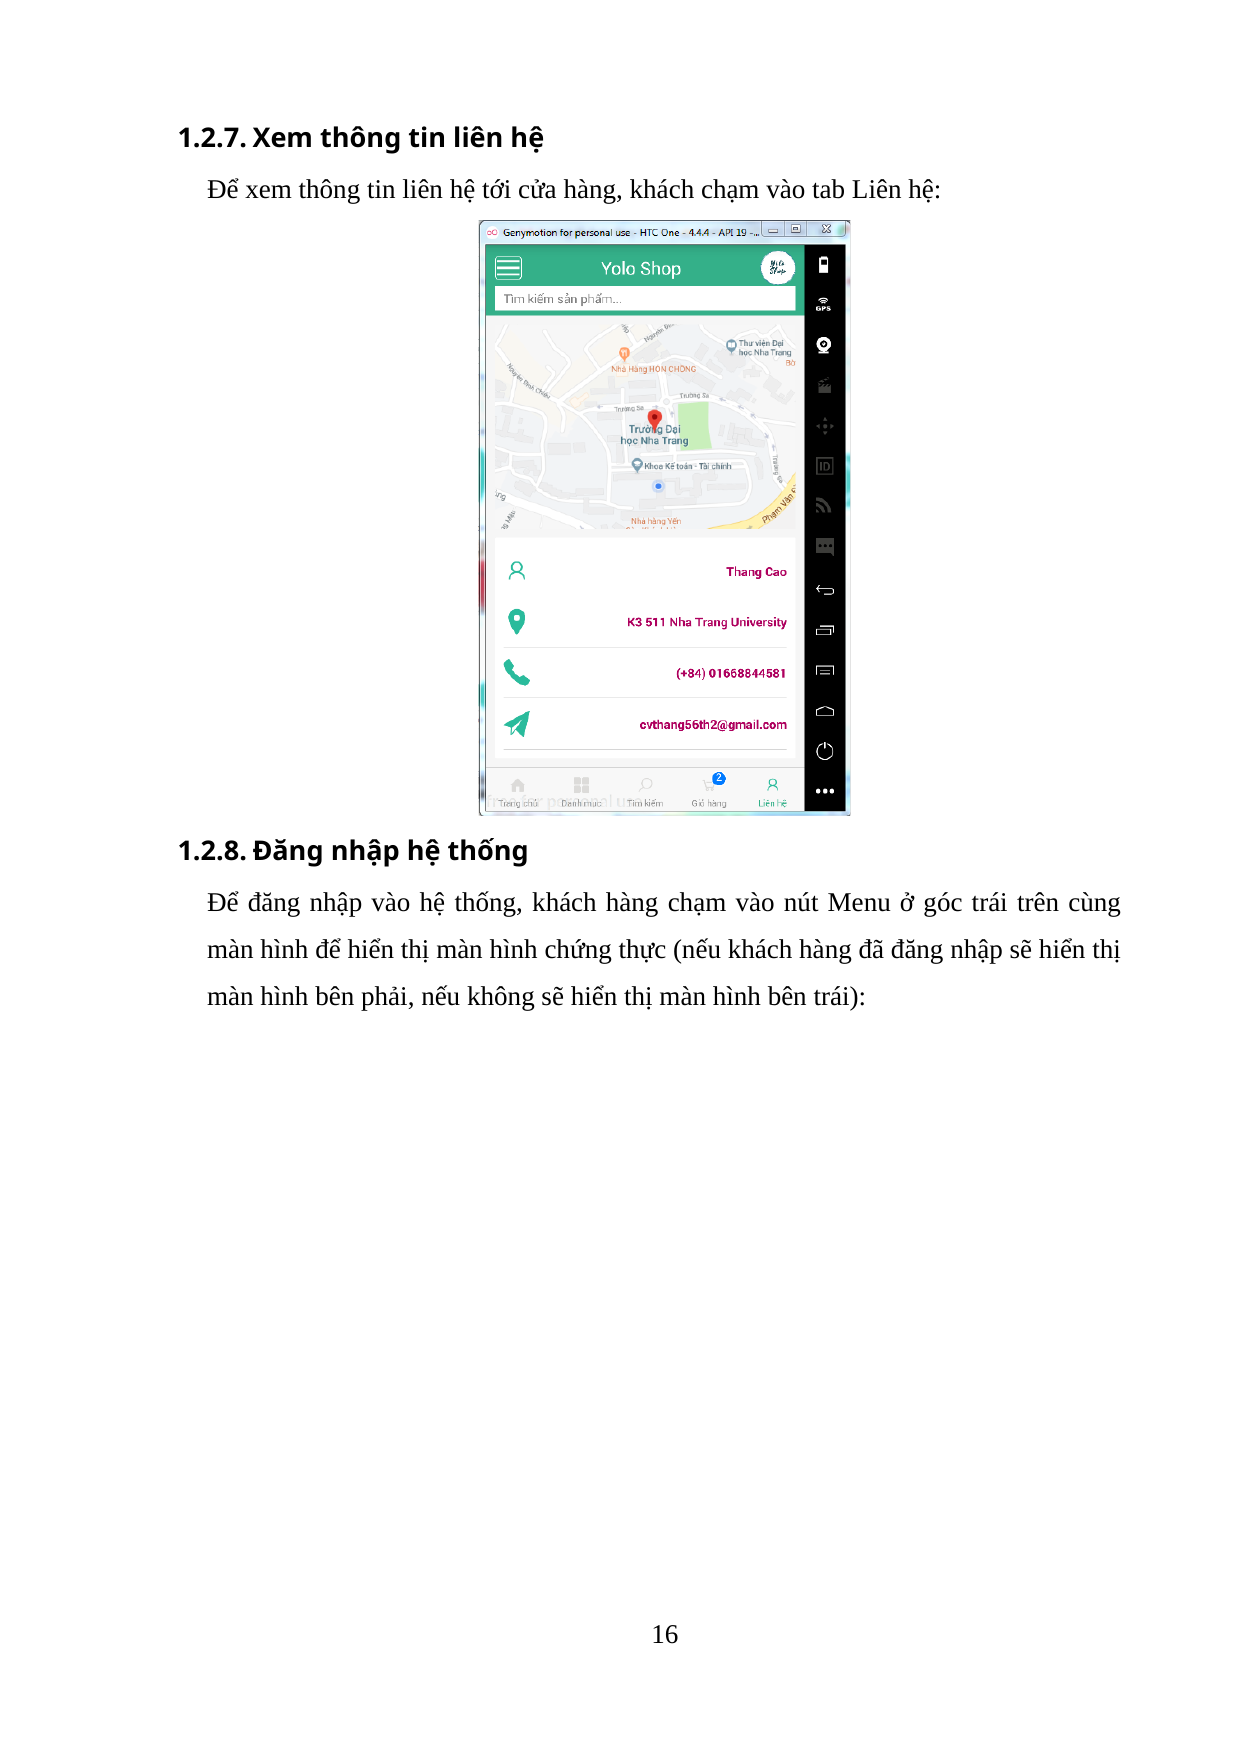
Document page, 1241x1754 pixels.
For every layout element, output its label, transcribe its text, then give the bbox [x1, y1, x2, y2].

list Để xem thông tin liên hệ tới cửa hàng, khách chạm vào tab Liên hệ: [207, 173, 1122, 204]
list Để đăng nhập vào hệ thống, khách hàng chạm vào nút Menu ở góc trái trên cùng màn hình để hiển thị màn hình chứng thực (nếu khách hàng đã đăng nhập sẽ hiển thị màn hình bên phải, nếu không sẽ hiển thị màn hình bên trái): [207, 886, 1122, 1011]
subtitle Đăng nhập hệ thống [177, 831, 1122, 868]
subtitle Xem thông tin liên hệ [177, 118, 1122, 155]
picture [478, 220, 851, 816]
